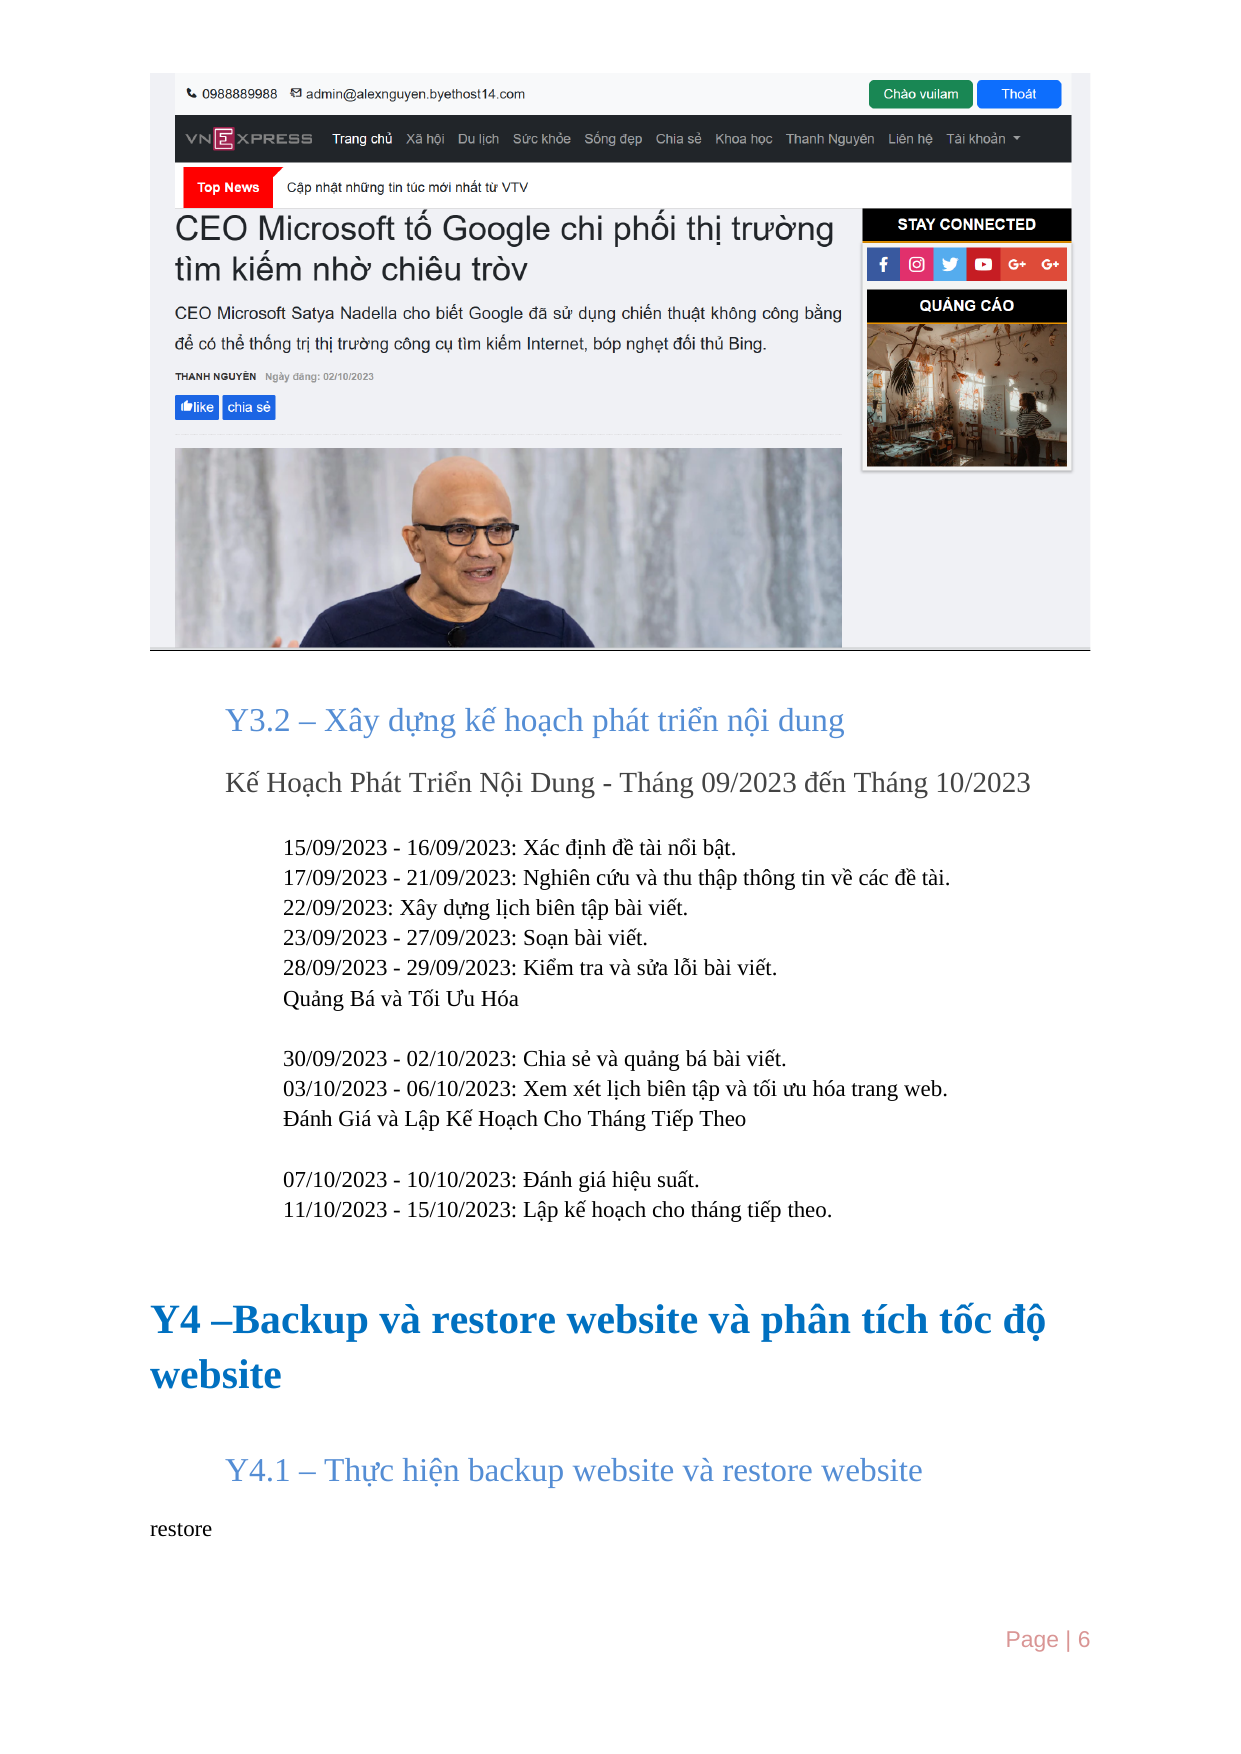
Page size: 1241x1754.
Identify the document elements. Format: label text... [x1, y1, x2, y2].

text 15/09/2023 - 16/09/2023: Xác định đề tài nổi bật. [283, 834, 1090, 860]
subtitle Y4 –Backup và restore website và phân tích tốc độ website [150, 1294, 1090, 1397]
subtitle Y4.1 – Thực hiện backup website và restore website [225, 1450, 1090, 1488]
text Kế Hoạch Phát Triển Nội Dung - Tháng 09/2023 đến Tháng 10/2023 [224, 765, 1090, 798]
text 11/10/2023 - 15/10/2023: Lập kế hoạch cho tháng tiếp theo. [150, 1196, 1090, 1222]
text 03/10/2023 - 06/10/2023: Xem xét lịch biên tập và tối ưu hóa trang web. [150, 1075, 1090, 1102]
text 23/09/2023 - 27/09/2023: Soạn bài viết. [283, 924, 1090, 951]
text restore [150, 1515, 1090, 1541]
text 07/10/2023 - 10/10/2023: Đánh giá hiệu suất. [150, 1166, 1090, 1192]
text 17/09/2023 - 21/09/2023: Nghiên cứu và thu thập thông tin về các đề tài. [283, 864, 1090, 890]
text 22/09/2023: Xây dựng lịch biên tập bài viết. [283, 894, 1090, 920]
text 30/09/2023 - 02/10/2023: Chia sẻ và quảng bá bài viết. [150, 1045, 1090, 1071]
text 28/09/2023 - 29/09/2023: Kiểm tra và sửa lỗi bài viết. [283, 954, 1090, 981]
subtitle Y3.2 – Xây dựng kế hoạch phát triển nội dung [225, 700, 1090, 738]
text Đánh Giá và Lập Kế Hoạch Cho Tháng Tiếp Theo [150, 1106, 1090, 1132]
text Quảng Bá và Tối Ưu Hóa [150, 985, 1090, 1011]
picture [150, 73, 1091, 651]
